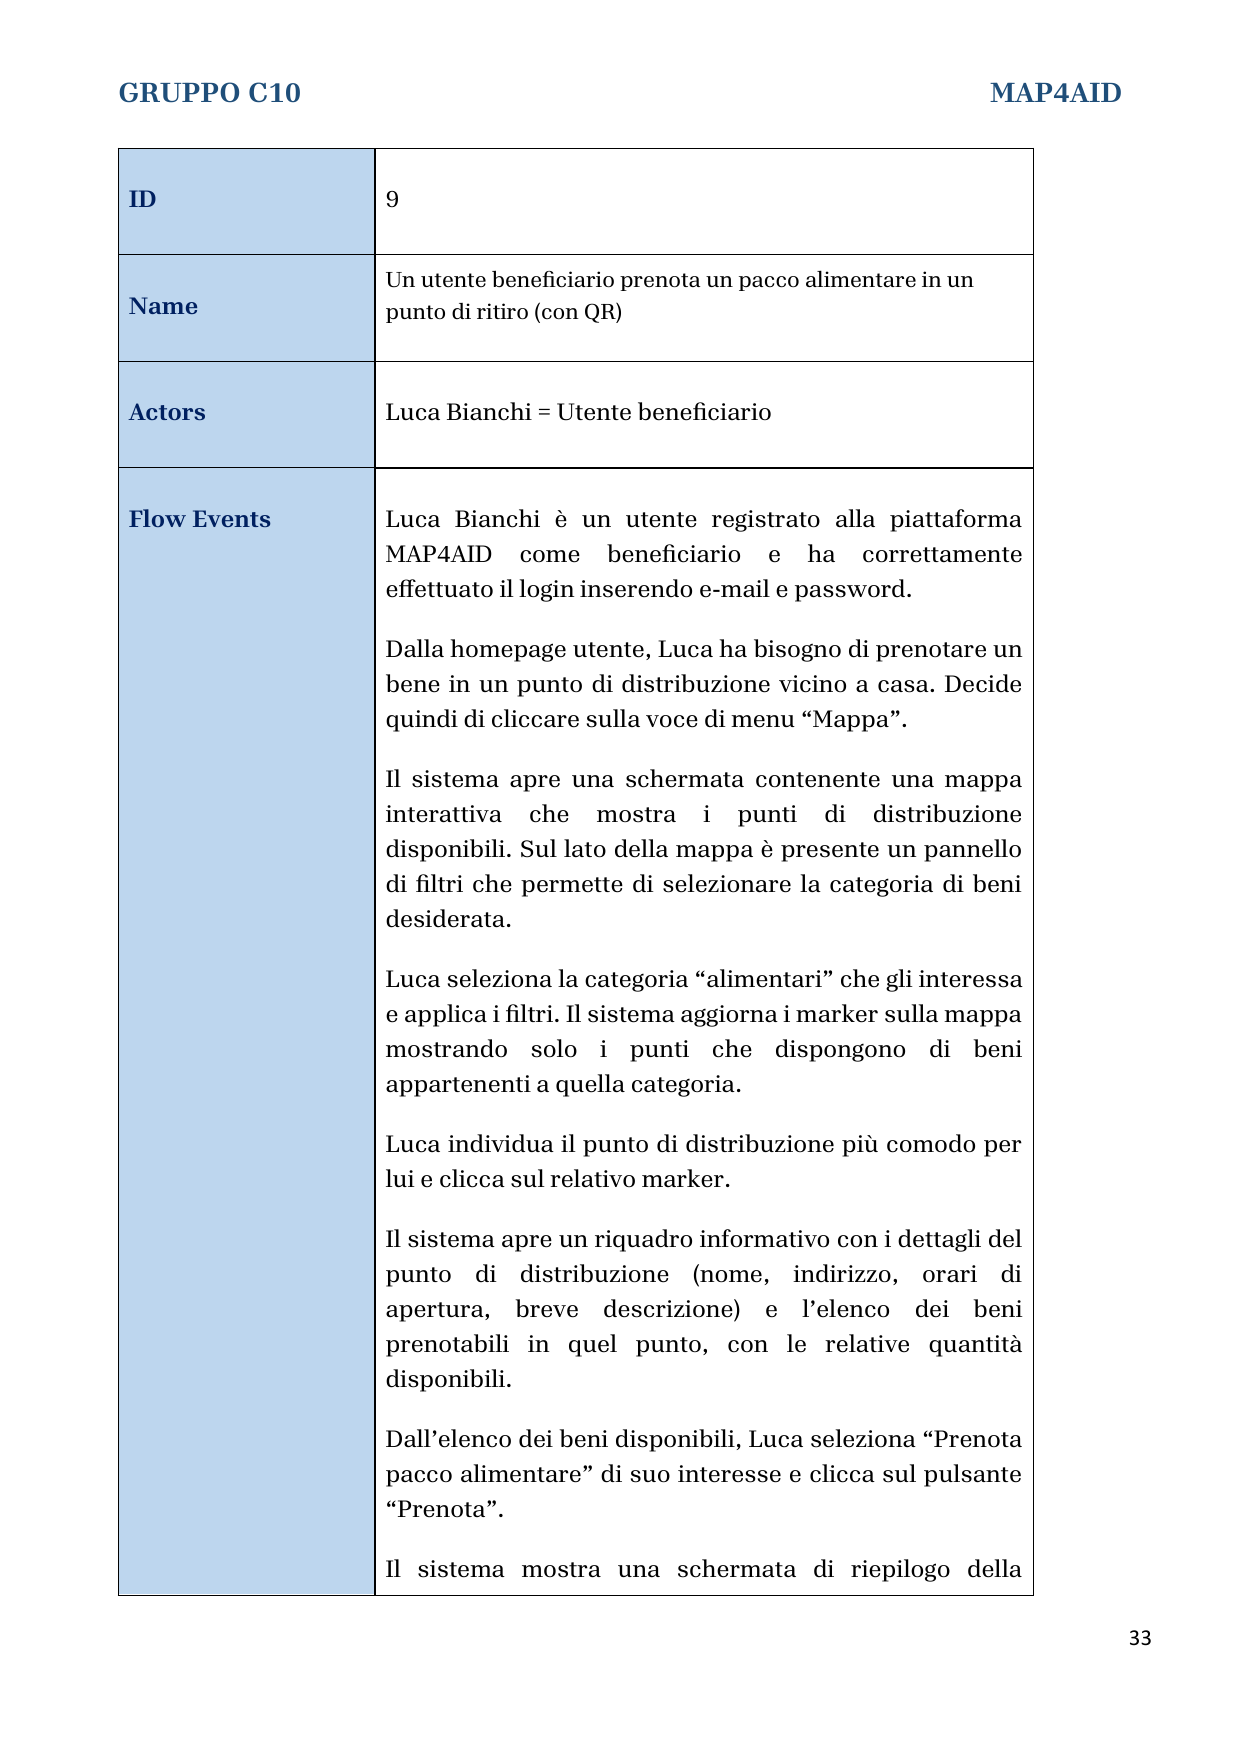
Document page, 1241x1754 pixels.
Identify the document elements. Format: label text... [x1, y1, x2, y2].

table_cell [376, 469, 1033, 1594]
table_cell Un utente beneficiario prenota un pacco alimentare in un punto di ritiro (con QR) [376, 255, 1033, 361]
table_cell Luca Bianchi = Utente beneficiario [376, 362, 1033, 467]
table_cell Flow Events [119, 468, 374, 1594]
table_cell Actors [119, 362, 374, 467]
table_header ID [119, 149, 374, 254]
table_cell Name [119, 255, 374, 361]
table_header 9 [376, 149, 1033, 254]
